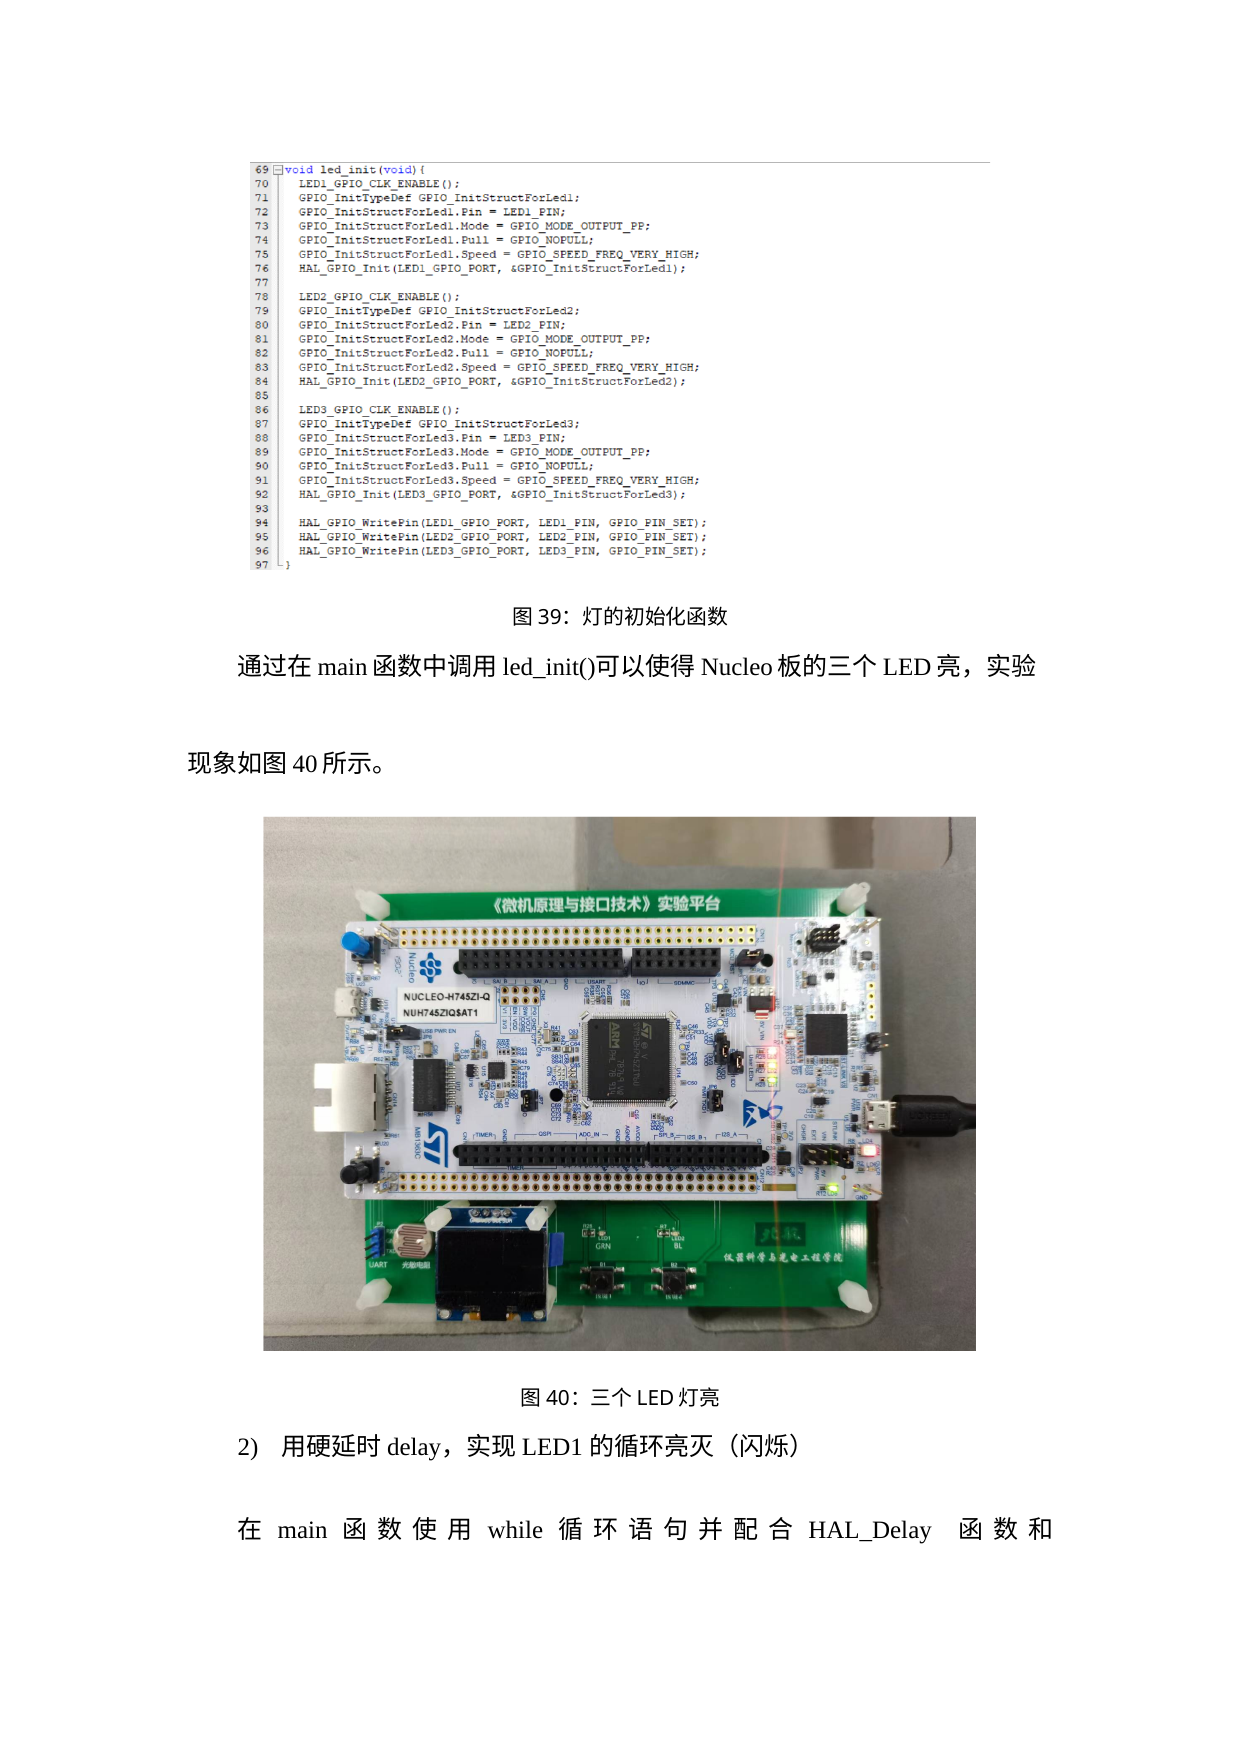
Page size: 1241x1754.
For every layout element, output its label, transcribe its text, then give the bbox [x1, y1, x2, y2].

picture [264, 817, 976, 1351]
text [187, 1496, 1053, 1561]
text 通过在main函数中调用led_init()可以使得Nucleo板的三个LED亮，实验现象如图40所示。 [187, 632, 1053, 794]
text 图 40：三个LED灯亮 [187, 1380, 1053, 1412]
picture [250, 162, 991, 570]
text 图 39：灯的初始化函数 [187, 599, 1053, 632]
list 用硬延时 delay，实现 LED1 的循环亮灭（闪烁） [237, 1412, 1053, 1477]
